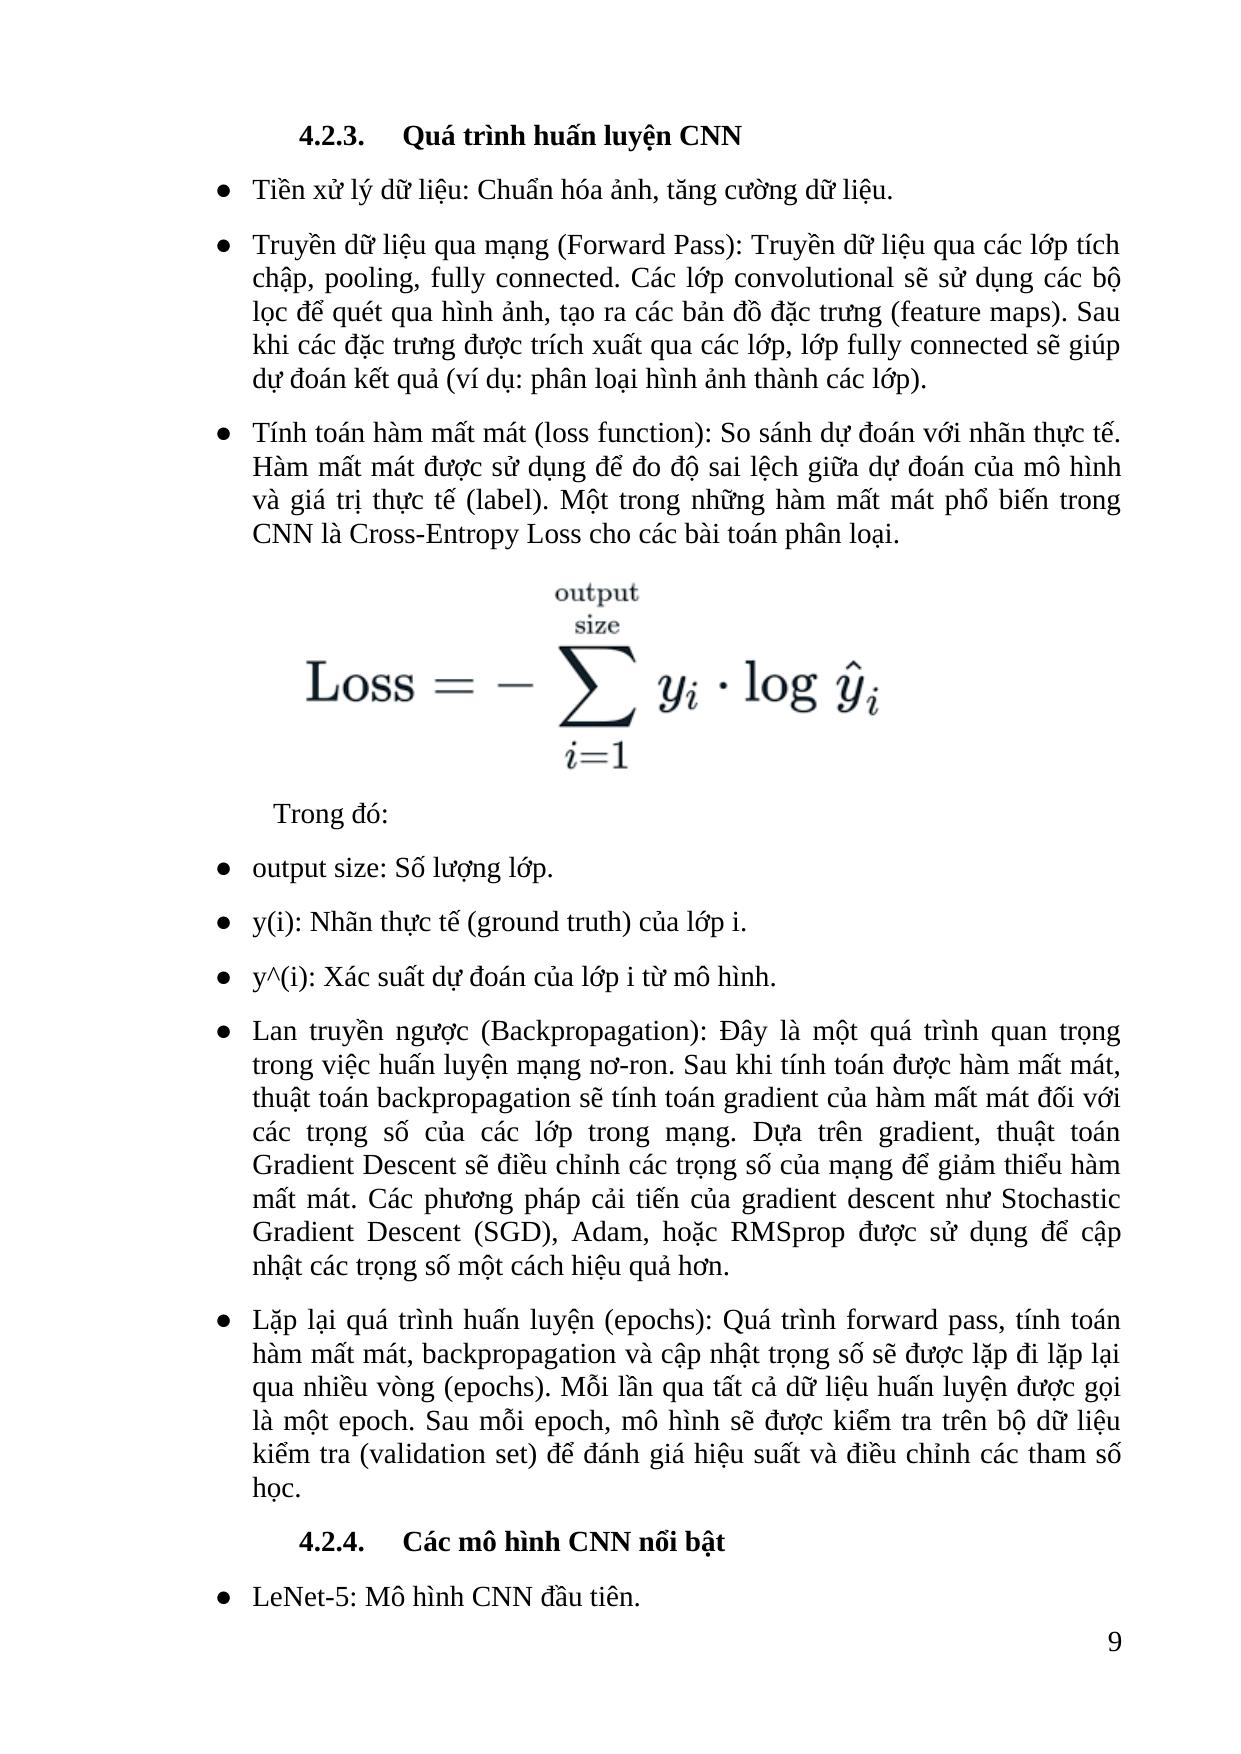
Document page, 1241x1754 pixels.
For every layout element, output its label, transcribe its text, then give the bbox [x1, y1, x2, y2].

picture [294, 570, 895, 775]
list Tính toán hàm mất mát (loss function): So sánh dự đoán với nhãn thực tế. Hàm mất mát được sử dụng để đo độ sai lệch giữa dự đoán của mô hình và giá trị thực tế (label). Một trong những hàm mất mát phổ biến trong CNN là Cross-Entropy Loss cho các bài toán phân loại. [214, 415, 1122, 549]
list Lặp lại quá trình huấn luyện (epochs): Quá trình forward pass, tính toán hàm mất mát, backpropagation và cập nhật trọng số sẽ được lặp đi lặp lại qua nhiều vòng (epochs). Mỗi lần qua tất cả dữ liệu huấn luyện được gọi là một epoch. Sau mỗi epoch, mô hình sẽ được kiểm tra trên bộ dữ liệu kiểm tra (validation set) để đánh giá hiệu suất và điều chỉnh các tham số học. [214, 1302, 1122, 1504]
list y(i)​: Nhãn thực tế (ground truth) của lớp i. [214, 904, 1122, 938]
list output size: Số lượng lớp. [214, 850, 1122, 884]
subtitle Các mô hình CNN nổi bật [364, 1524, 1122, 1558]
list LeNet-5: Mô hình CNN đầu tiên. [214, 1579, 1122, 1612]
list Lan truyền ngược (Backpropagation): Đây là một quá trình quan trọng trong việc huấn luyện mạng nơ-ron. Sau khi tính toán được hàm mất mát, thuật toán backpropagation sẽ tính toán gradient của hàm mất mát đối với các trọng số của các lớp trong mạng. Dựa trên gradient, thuật toán Gradient Descent sẽ điều chỉnh các trọng số của mạng để giảm thiểu hàm mất mát. Các phương pháp cải tiến của gradient descent như Stochastic Gradient Descent (SGD), Adam, hoặc RMSprop được sử dụng để cập nhật các trọng số một cách hiệu quả hơn. [214, 1013, 1122, 1282]
list Truyền dữ liệu qua mạng (Forward Pass): Truyền dữ liệu qua các lớp tích chập, pooling, fully connected. Các lớp convolutional sẽ sử dụng các bộ lọc để quét qua hình ảnh, tạo ra các bản đồ đặc trưng (feature maps). Sau khi các đặc trưng được trích xuất qua các lớp, lớp fully connected sẽ giúp dự đoán kết quả (ví dụ: phân loại hình ảnh thành các lớp). [214, 227, 1122, 394]
list y^(i): Xác suất dự đoán của lớp i từ mô hình. [214, 959, 1122, 992]
list Tiền xử lý dữ liệu: Chuẩn hóa ảnh, tăng cường dữ liệu. [214, 172, 1122, 206]
text Trong đó: [177, 796, 1122, 829]
subtitle Quá trình huấn luyện CNN [364, 118, 1122, 152]
